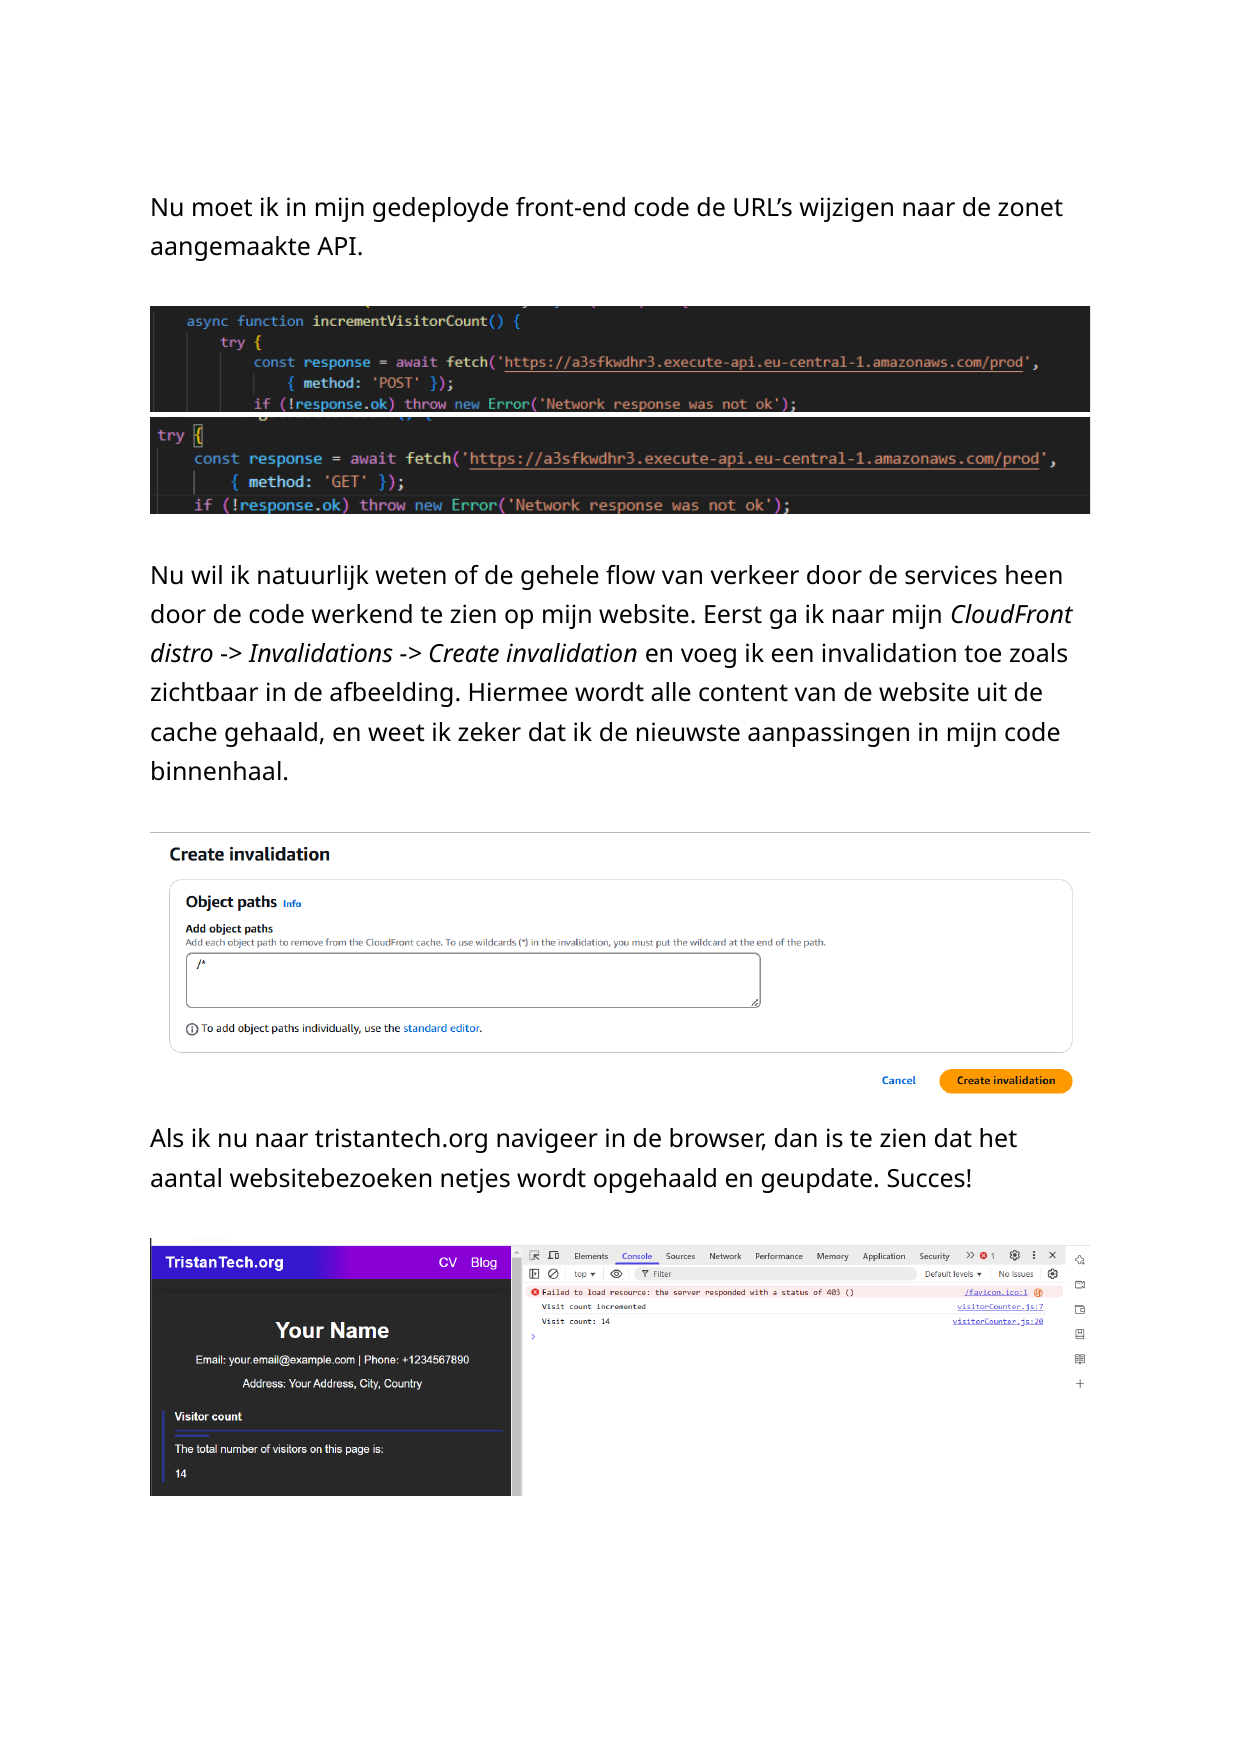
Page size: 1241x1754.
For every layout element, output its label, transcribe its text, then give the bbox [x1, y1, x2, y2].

text Nu wil ik natuurlijk weten of de gehele flow van verkeer door de services heen door de code werkend te zien op mijn website. Eerst ga ik naar mijn CloudFront distro -> Invalidations -> Create invalidation en voeg ik een invalidation toe zoals zichtbaar in de afbeelding. Hiermee wordt alle content van de website uit de cache gehaald, en weet ik zeker dat ik de nieuwste aanpassingen in mijn code binnenhaal. [150, 557, 1090, 787]
picture [150, 306, 1091, 412]
picture [150, 1238, 1091, 1496]
text Als ik nu naar tristantech.org navigeer in de browser, dan is te zien dat het aantal websitebezoeken netjes wordt opgehaald en geupdate. Succes! [150, 1121, 1090, 1194]
picture [150, 831, 1091, 1116]
picture [150, 417, 1091, 514]
text Nu moet ik in mijn gedeployde front-end code de URL’s wijzigen naar de zonet aangemaakte API. [150, 189, 1090, 262]
